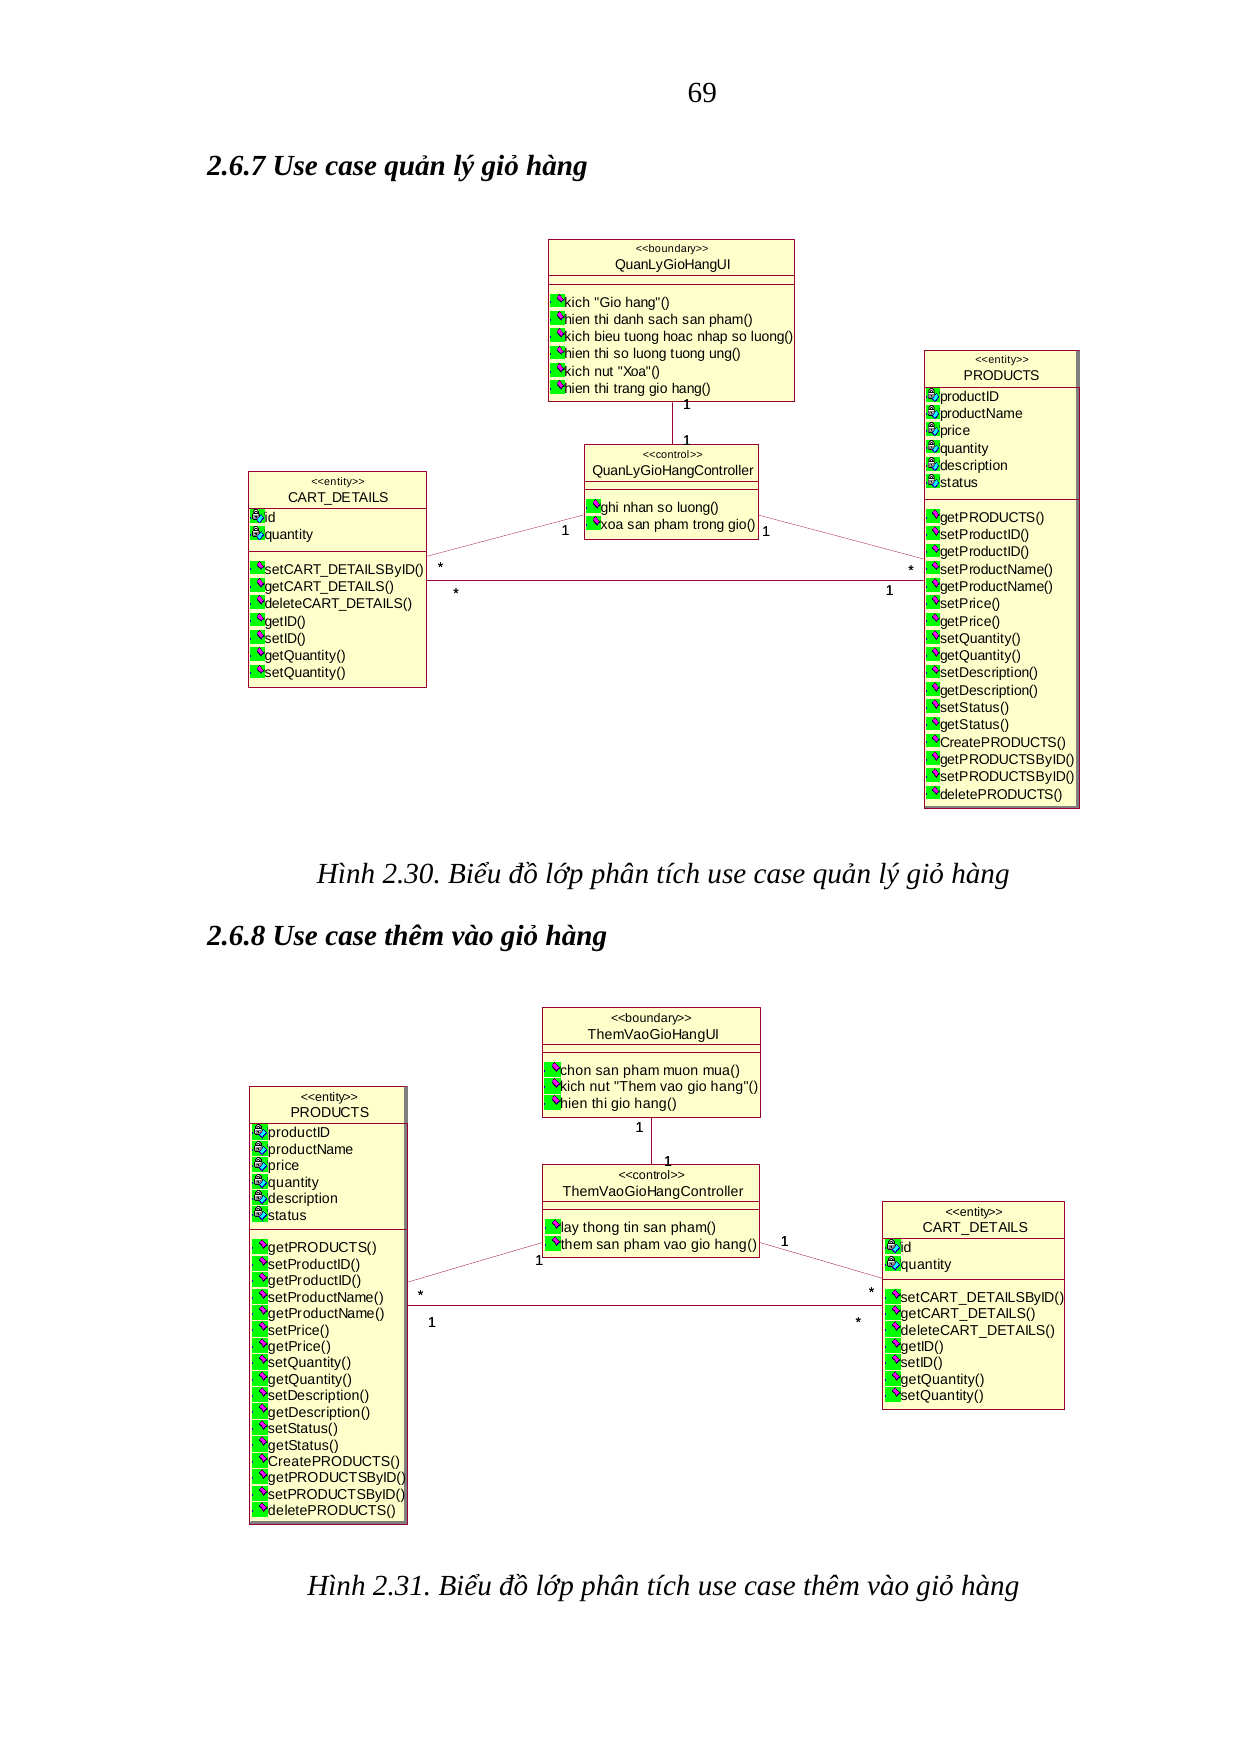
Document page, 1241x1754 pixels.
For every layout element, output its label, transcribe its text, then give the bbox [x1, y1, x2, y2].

subtitle Use case quản lý giỏ hàng [207, 148, 1122, 181]
subtitle Use case thêm vào giỏ hàng [207, 918, 1122, 952]
